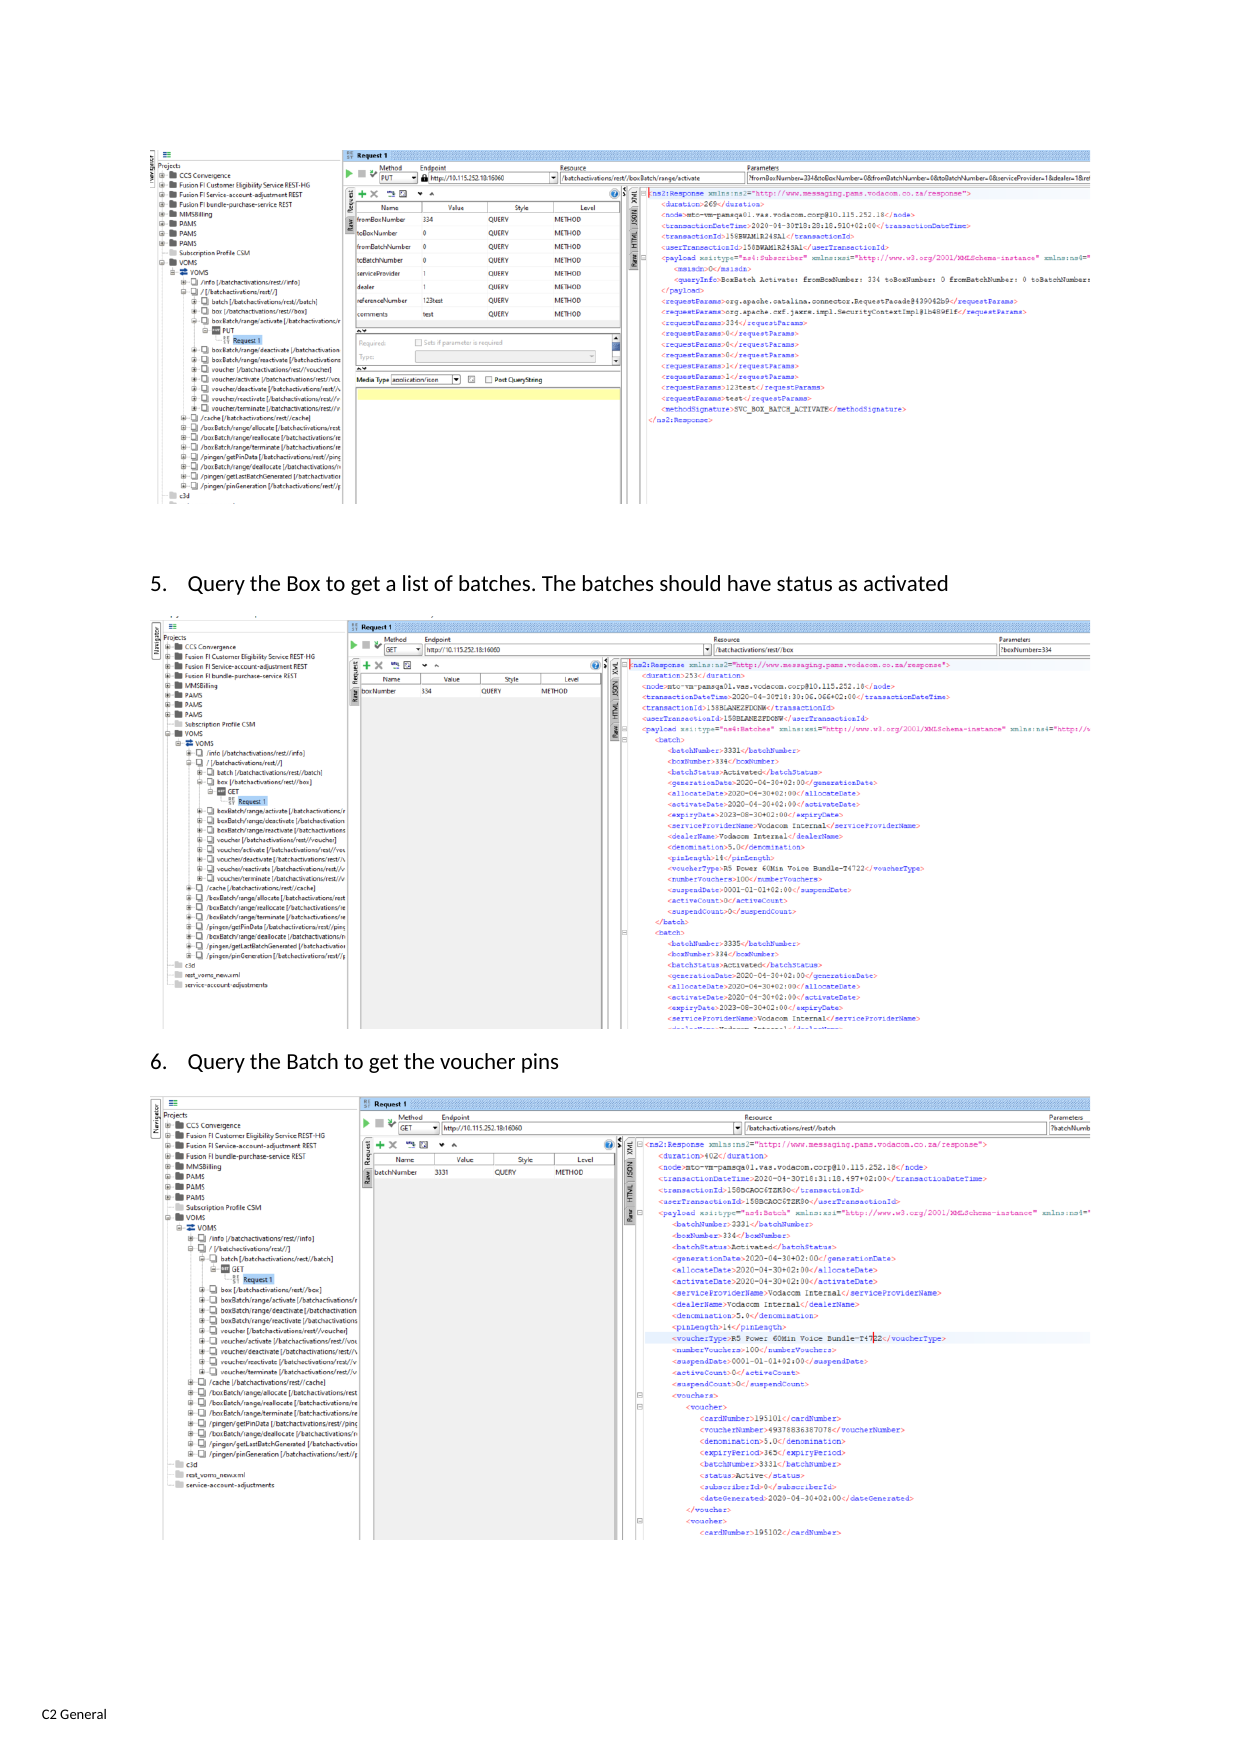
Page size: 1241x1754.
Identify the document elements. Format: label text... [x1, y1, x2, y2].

picture [150, 616, 1091, 1029]
list Query the Batch to get the voucher pins [150, 1047, 1090, 1076]
list Query the Box to get a list of batches. The batches should have status as activated [150, 569, 1090, 597]
picture [150, 1094, 1091, 1540]
picture [150, 150, 1091, 504]
